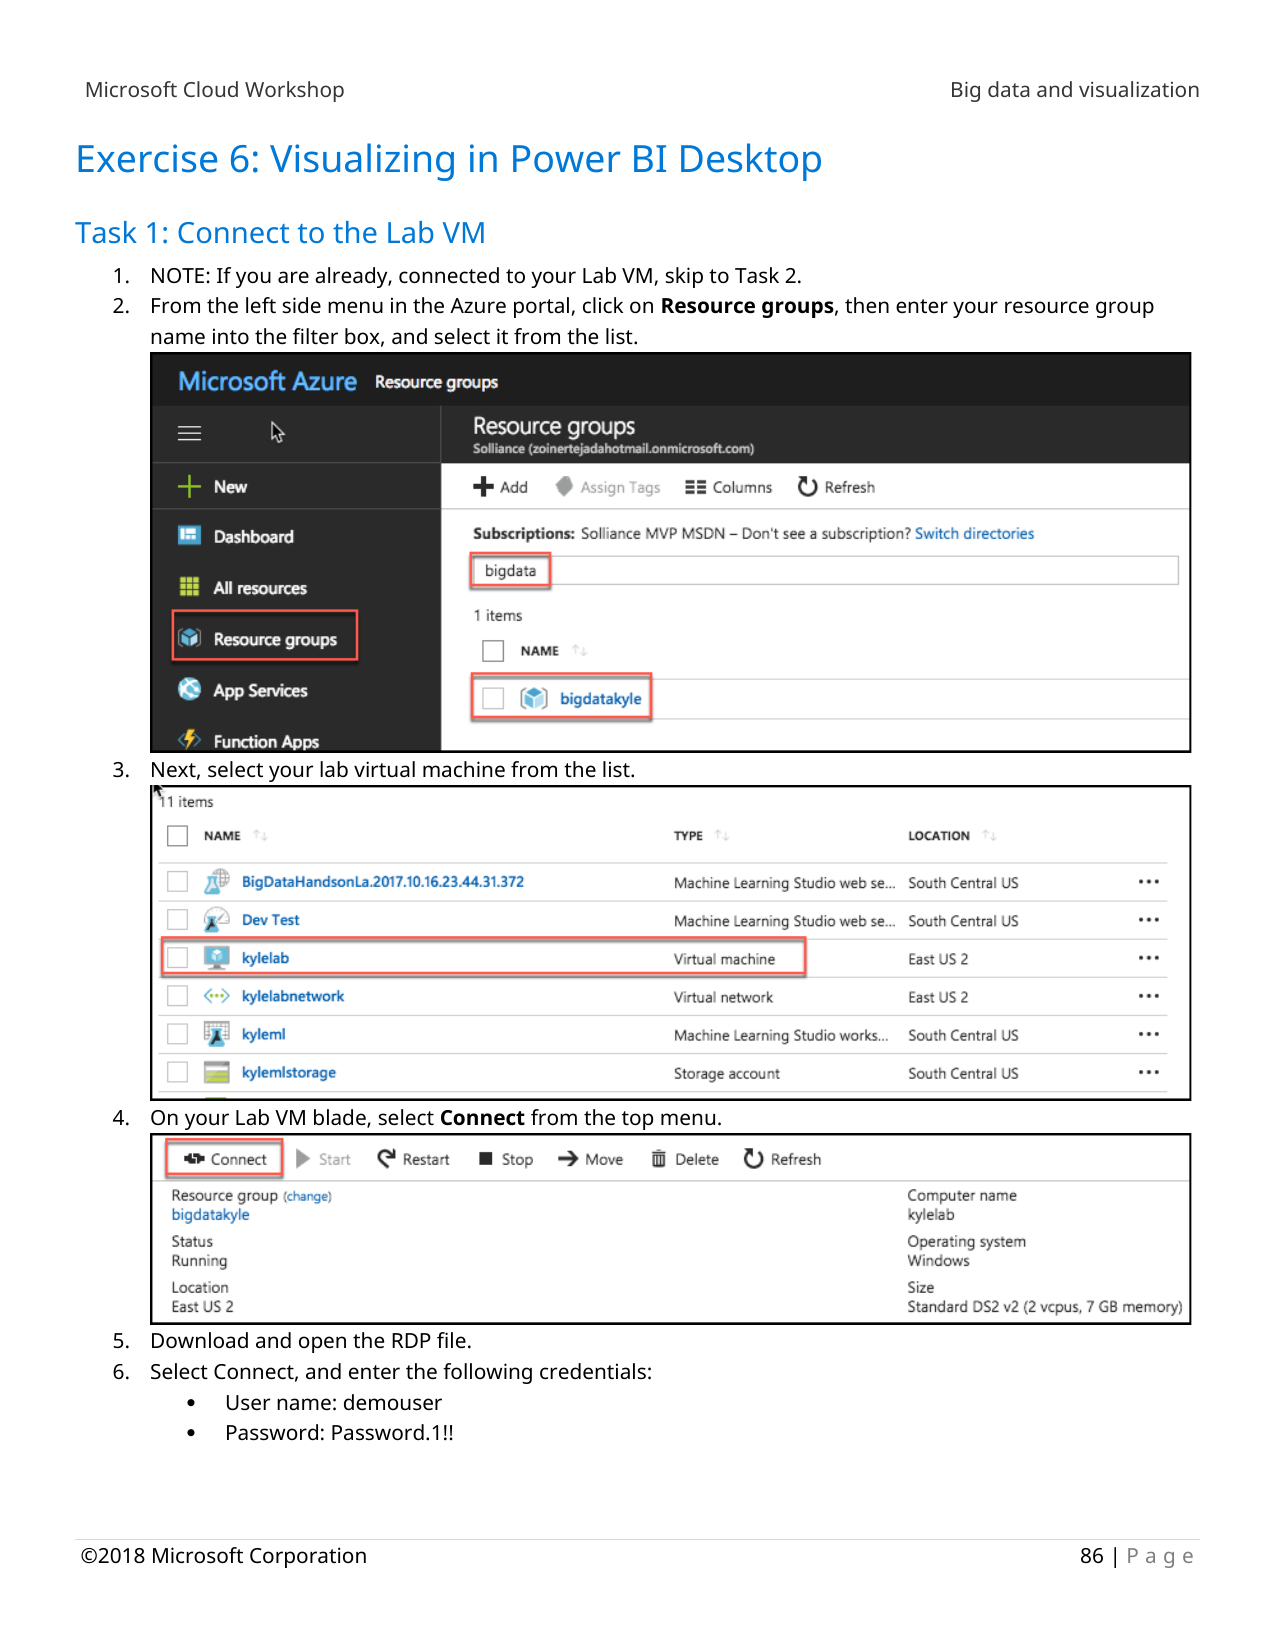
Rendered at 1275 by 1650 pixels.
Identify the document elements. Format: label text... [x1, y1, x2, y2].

picture [150, 785, 1192, 1101]
picture [150, 1133, 1192, 1325]
list User name: demouser [187, 1388, 1200, 1416]
list Select Connect, and enter the following credentials: [112, 1357, 1200, 1386]
picture [150, 352, 1192, 753]
list Password: Password.1!! [187, 1418, 1200, 1447]
subtitle Exercise 6: Visualizing in Power BI Desktop [75, 132, 1200, 183]
list NOTE: If you are already, connected to your Lab VM, skip to Task 2. [112, 261, 1200, 289]
subtitle Task 1: Connect to the Lab VM [75, 212, 1200, 252]
list Download and open the RDP file. [112, 1327, 1200, 1355]
